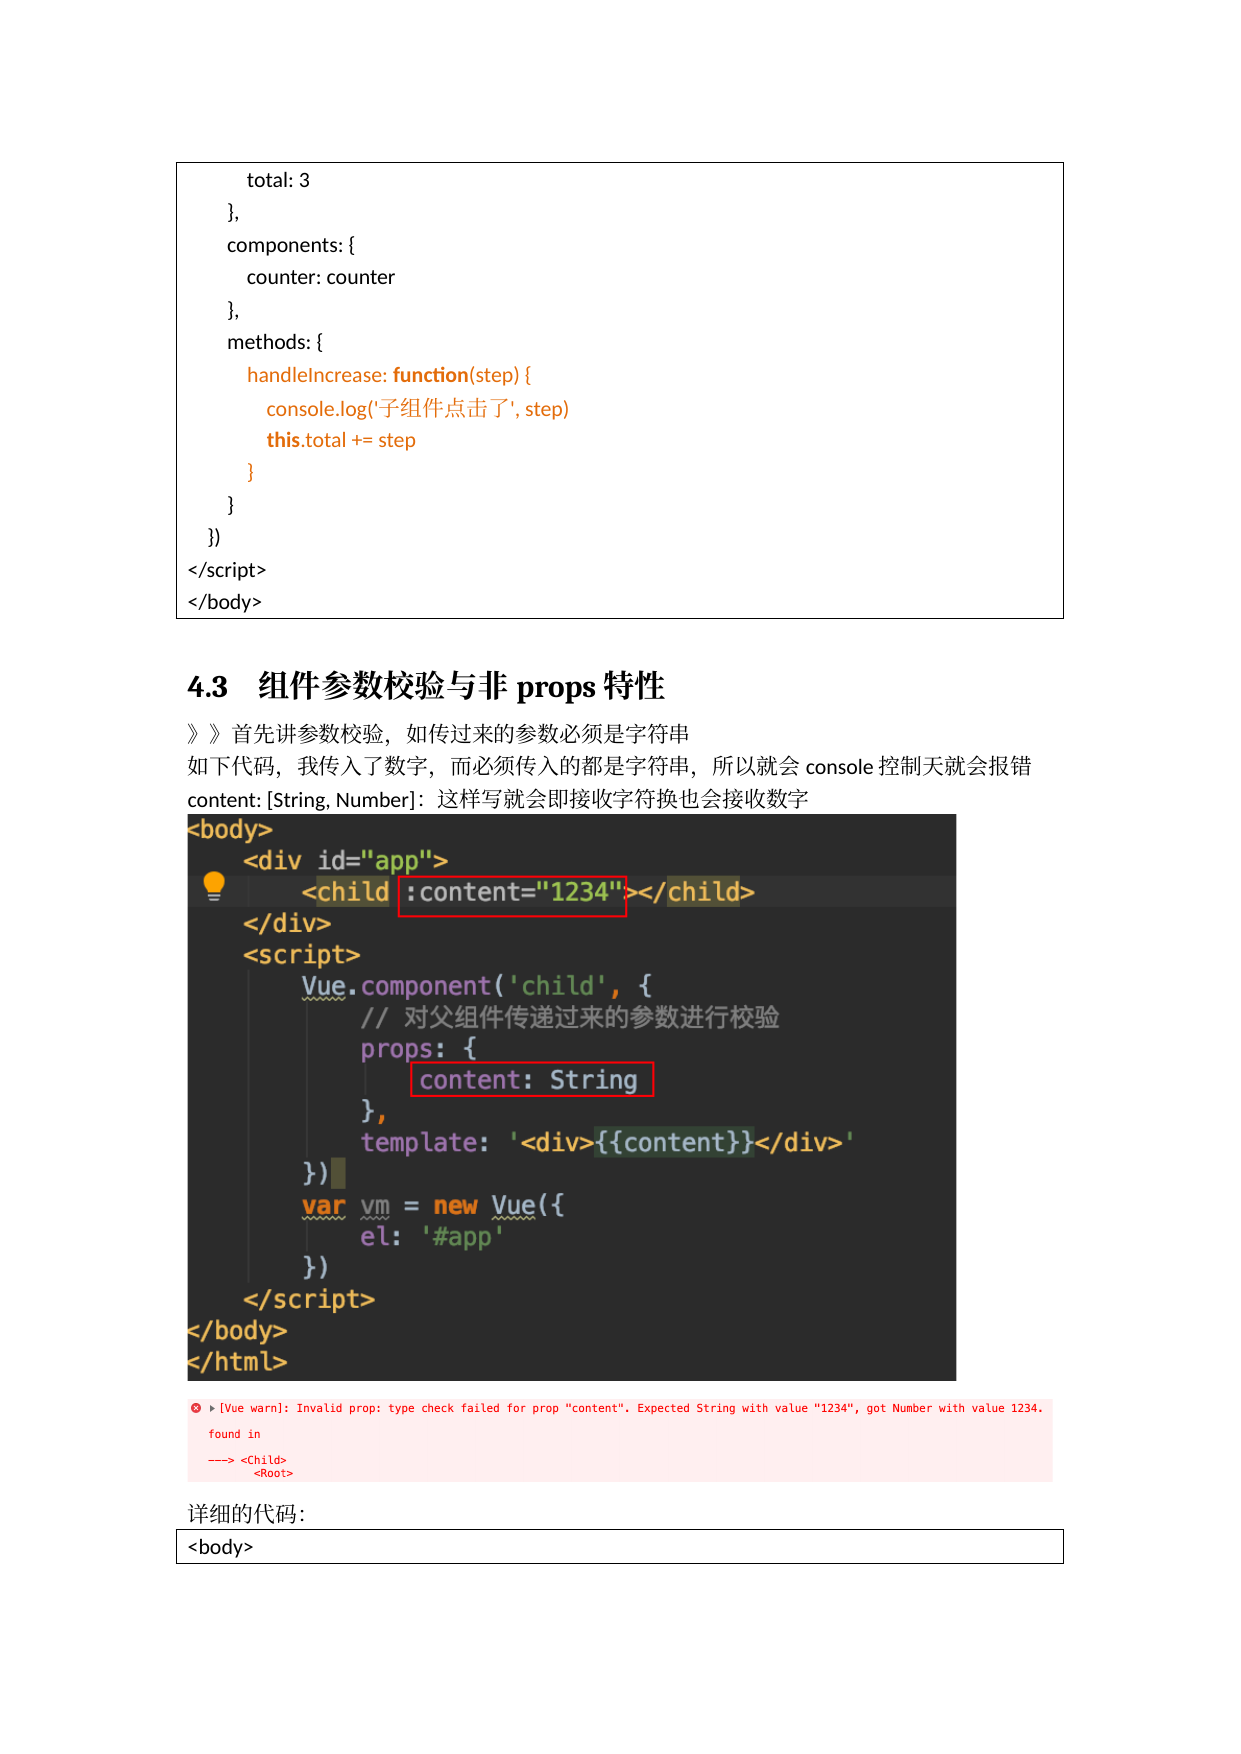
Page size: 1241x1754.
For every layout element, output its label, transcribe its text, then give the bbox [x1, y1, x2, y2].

picture [187, 1399, 1053, 1482]
picture [187, 814, 957, 1381]
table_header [177, 1530, 1063, 1563]
text content: [String, Number]：这样写就会即接收字符换也会接收数字 [187, 782, 1053, 814]
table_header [177, 163, 1063, 618]
text 如下代码，我传入了数字，而必须传入的都是字符串，所以就会 console 控制天就会报错 [187, 749, 1053, 782]
text 》》首先讲参数校验，如传过来的参数必须是字符串 [187, 717, 1053, 749]
text 详细的代码： [187, 1497, 1053, 1529]
subtitle 组件参数校验与非 props 特性 [187, 652, 1053, 717]
